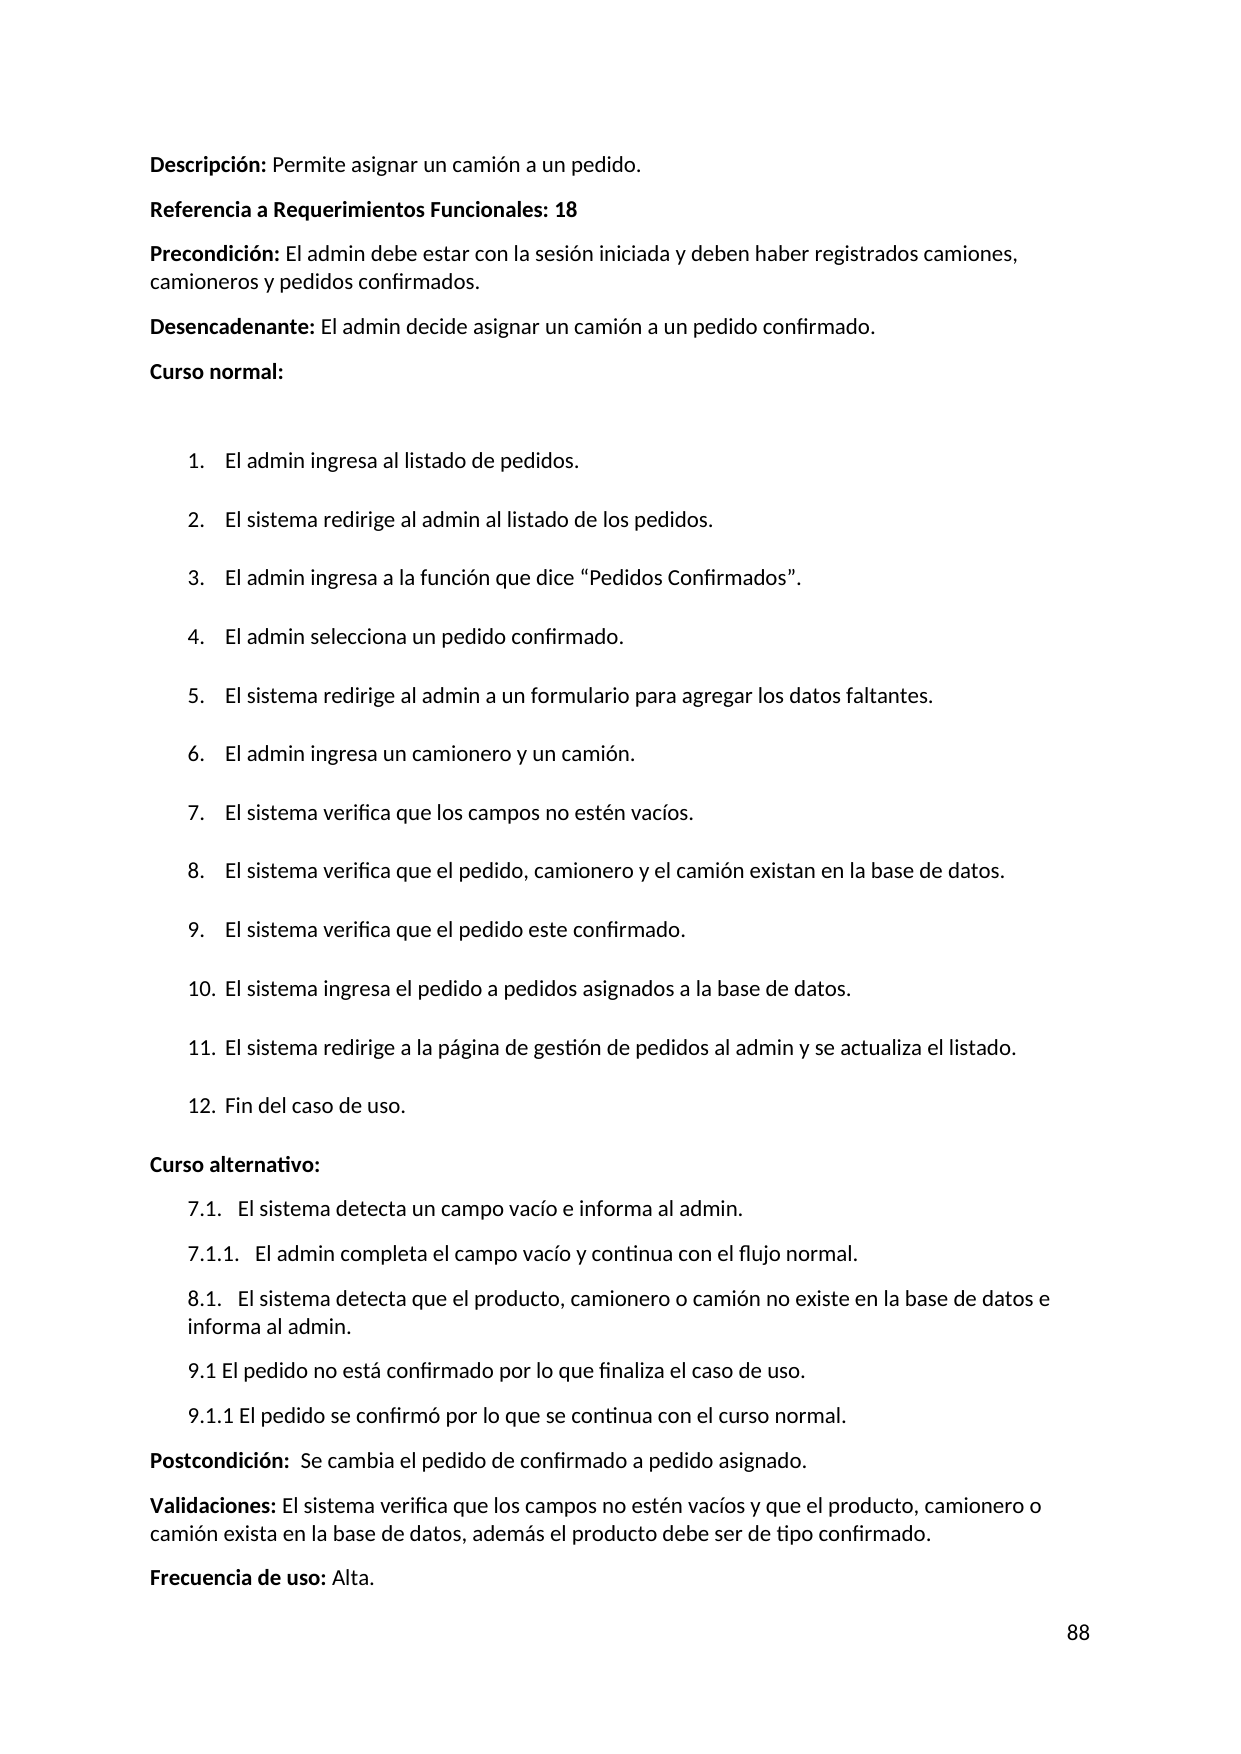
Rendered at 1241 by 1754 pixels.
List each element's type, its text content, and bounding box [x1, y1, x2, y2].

text Validaciones: El sistema verifica que los campos no estén vacíos y que el producto, camionero o camión exista en la base de datos, además el producto debe ser de tipo confirmado. [150, 1491, 1090, 1547]
list El sistema redirige a la página de gestión de pedidos al admin y se actualiza el listado. [187, 1033, 1090, 1061]
list El sistema verifica que los campos no estén vacíos. [187, 798, 1090, 826]
text 9.1.1 El pedido se confirmó por lo que se continua con el curso normal. [187, 1401, 1090, 1429]
text 7.1.1. El admin completa el campo vacío y continua con el flujo normal. [187, 1239, 1090, 1267]
text Desencadenante: El admin decide asignar un camión a un pedido confirmado. [150, 312, 1090, 340]
text Frecuencia de uso: Alta. [150, 1563, 1090, 1591]
list El admin ingresa a la función que dice “Pedidos Confirmados”. [187, 563, 1090, 591]
text 9.1 El pedido no está confirmado por lo que finaliza el caso de uso. [187, 1357, 1090, 1385]
text Referencia a Requerimientos Funcionales: 18 [150, 195, 1090, 223]
list El sistema verifica que el pedido este confirmado. [187, 915, 1090, 943]
text Descripción: Permite asignar un camión a un pedido. [150, 150, 1090, 178]
text Curso normal: [150, 357, 1090, 385]
text Precondición: El admin debe estar con la sesión iniciada y deben haber registrados camiones, camioneros y pedidos confirmados. [150, 239, 1090, 295]
text 7.1. El sistema detecta un campo vacío e informa al admin. [187, 1194, 1090, 1223]
list El admin ingresa al listado de pedidos. [187, 446, 1090, 474]
list El sistema verifica que el pedido, camionero y el camión existan en la base de datos. [187, 857, 1090, 885]
list El sistema ingresa el pedido a pedidos asignados a la base de datos. [187, 974, 1090, 1002]
text Postcondición: Se cambia el pedido de confirmado a pedido asignado. [150, 1446, 1090, 1474]
text 8.1. El sistema detecta que el producto, camionero o camión no existe en la base de datos e informa al admin. [187, 1284, 1090, 1340]
list El sistema redirige al admin al listado de los pedidos. [187, 505, 1090, 533]
list Fin del caso de uso. [187, 1091, 1090, 1119]
list El sistema redirige al admin a un formulario para agregar los datos faltantes. [187, 681, 1090, 709]
list El admin selecciona un pedido confirmado. [187, 622, 1090, 650]
text Curso alternativo: [150, 1150, 1090, 1178]
list El admin ingresa un camionero y un camión. [187, 739, 1090, 767]
